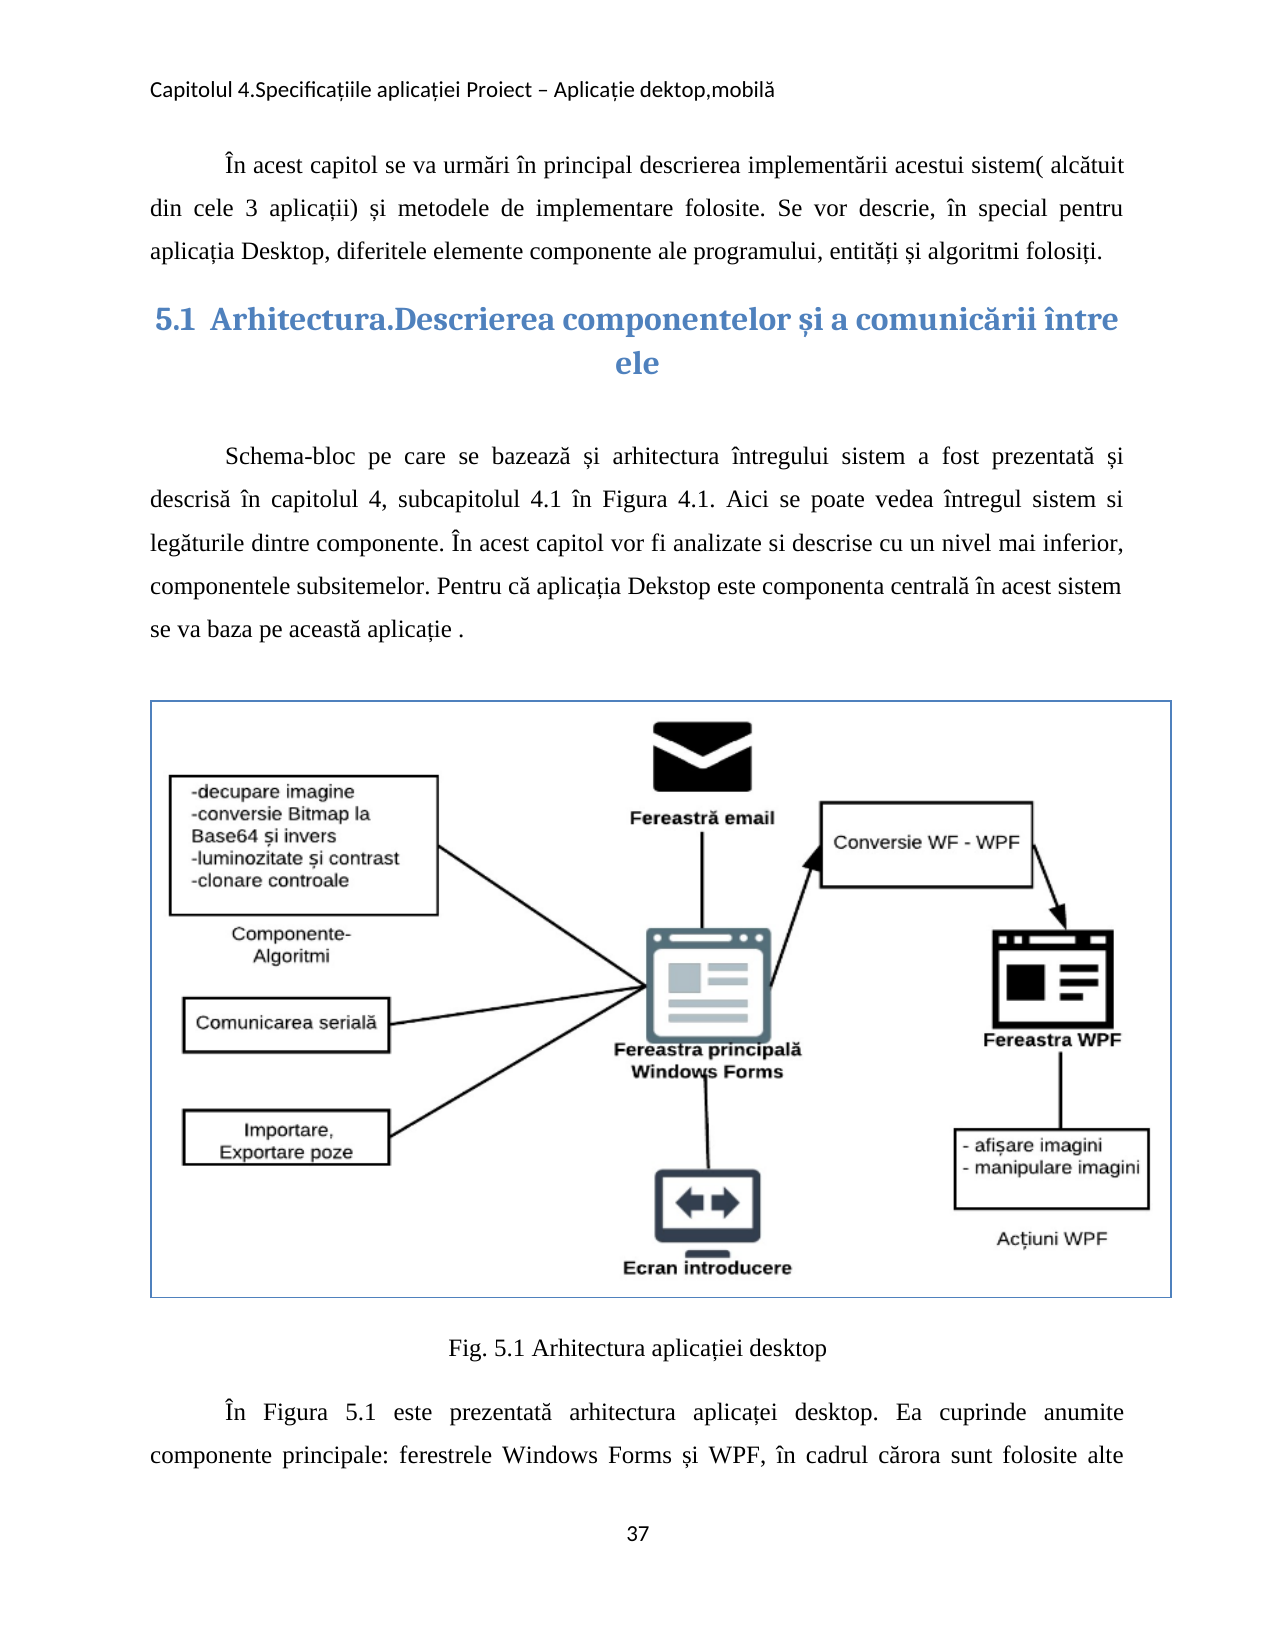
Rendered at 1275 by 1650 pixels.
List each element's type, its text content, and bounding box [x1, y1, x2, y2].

picture [152, 702, 1170, 1297]
subtitle 5.1 Arhitectura.Descrierea componentelor și a comunicării între ele [150, 300, 1125, 383]
text se va baza pe această aplicație . [150, 614, 1125, 643]
text Schema-bloc pe care se bazează și arhitectura întregului sistem a fost prezentată și descrisă în capitolul 4, subcapitolul 4.1 în Figura 4.1. Aici se poate vedea întregul sistem si legăturile dintre componente. În acest capitol vor fi analizate si descrise cu un nivel mai inferior, componentele subsitemelor. Pentru că aplicația Dekstop este componenta centrală în acest sistem [150, 441, 1125, 599]
text Fig. 5.1 Arhitectura aplicației desktop [150, 1333, 1125, 1362]
text În acest capitol se va urmări în principal descrierea implementării acestui sistem( alcătuit din cele 3 aplicații) și metodele de implementare folosite. Se vor descrie, în special pentru aplicația Desktop, diferitele elemente componente ale programului, entități și algoritmi folosiți. [150, 150, 1125, 265]
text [150, 1397, 1125, 1469]
